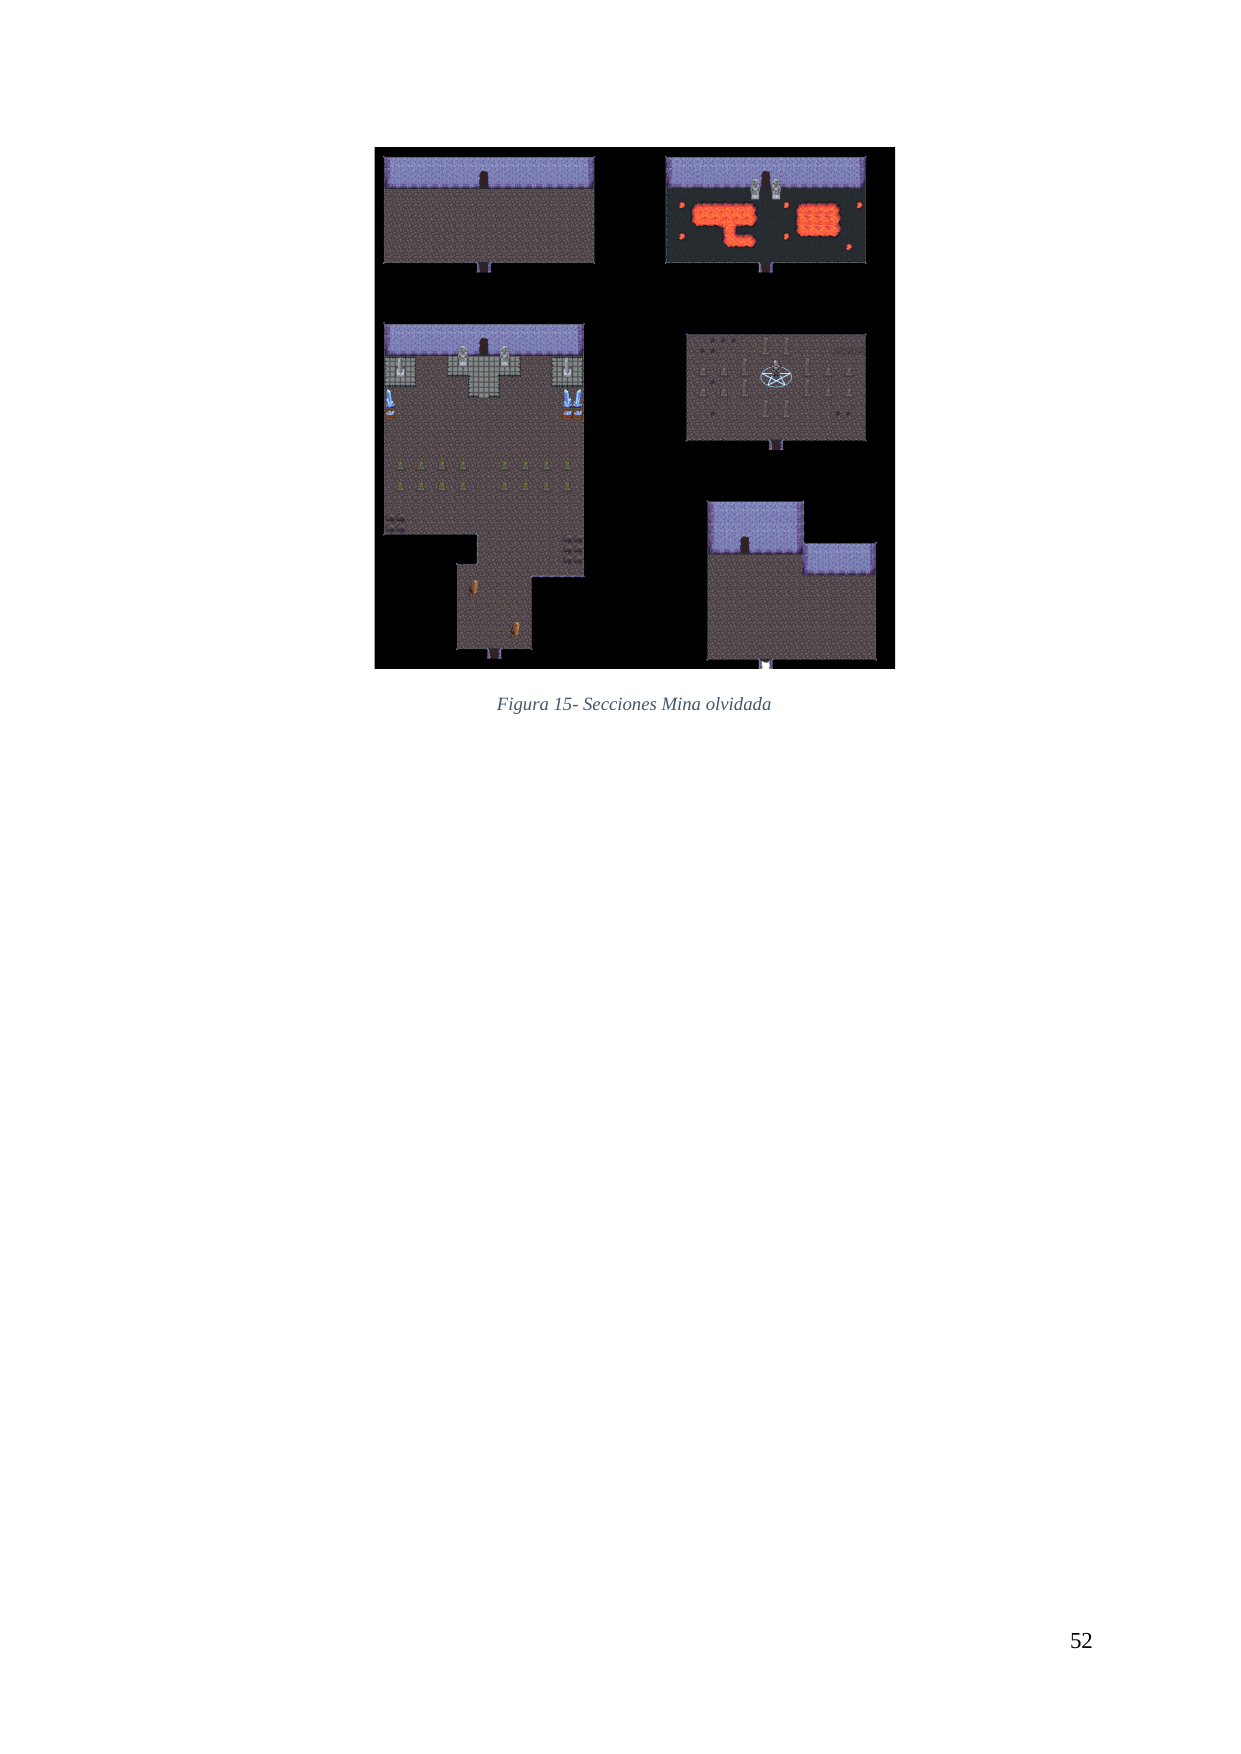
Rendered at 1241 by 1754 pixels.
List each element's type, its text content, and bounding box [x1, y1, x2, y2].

picture [374, 147, 896, 669]
text Figura 15- Secciones Mina olvidada [177, 693, 1092, 715]
